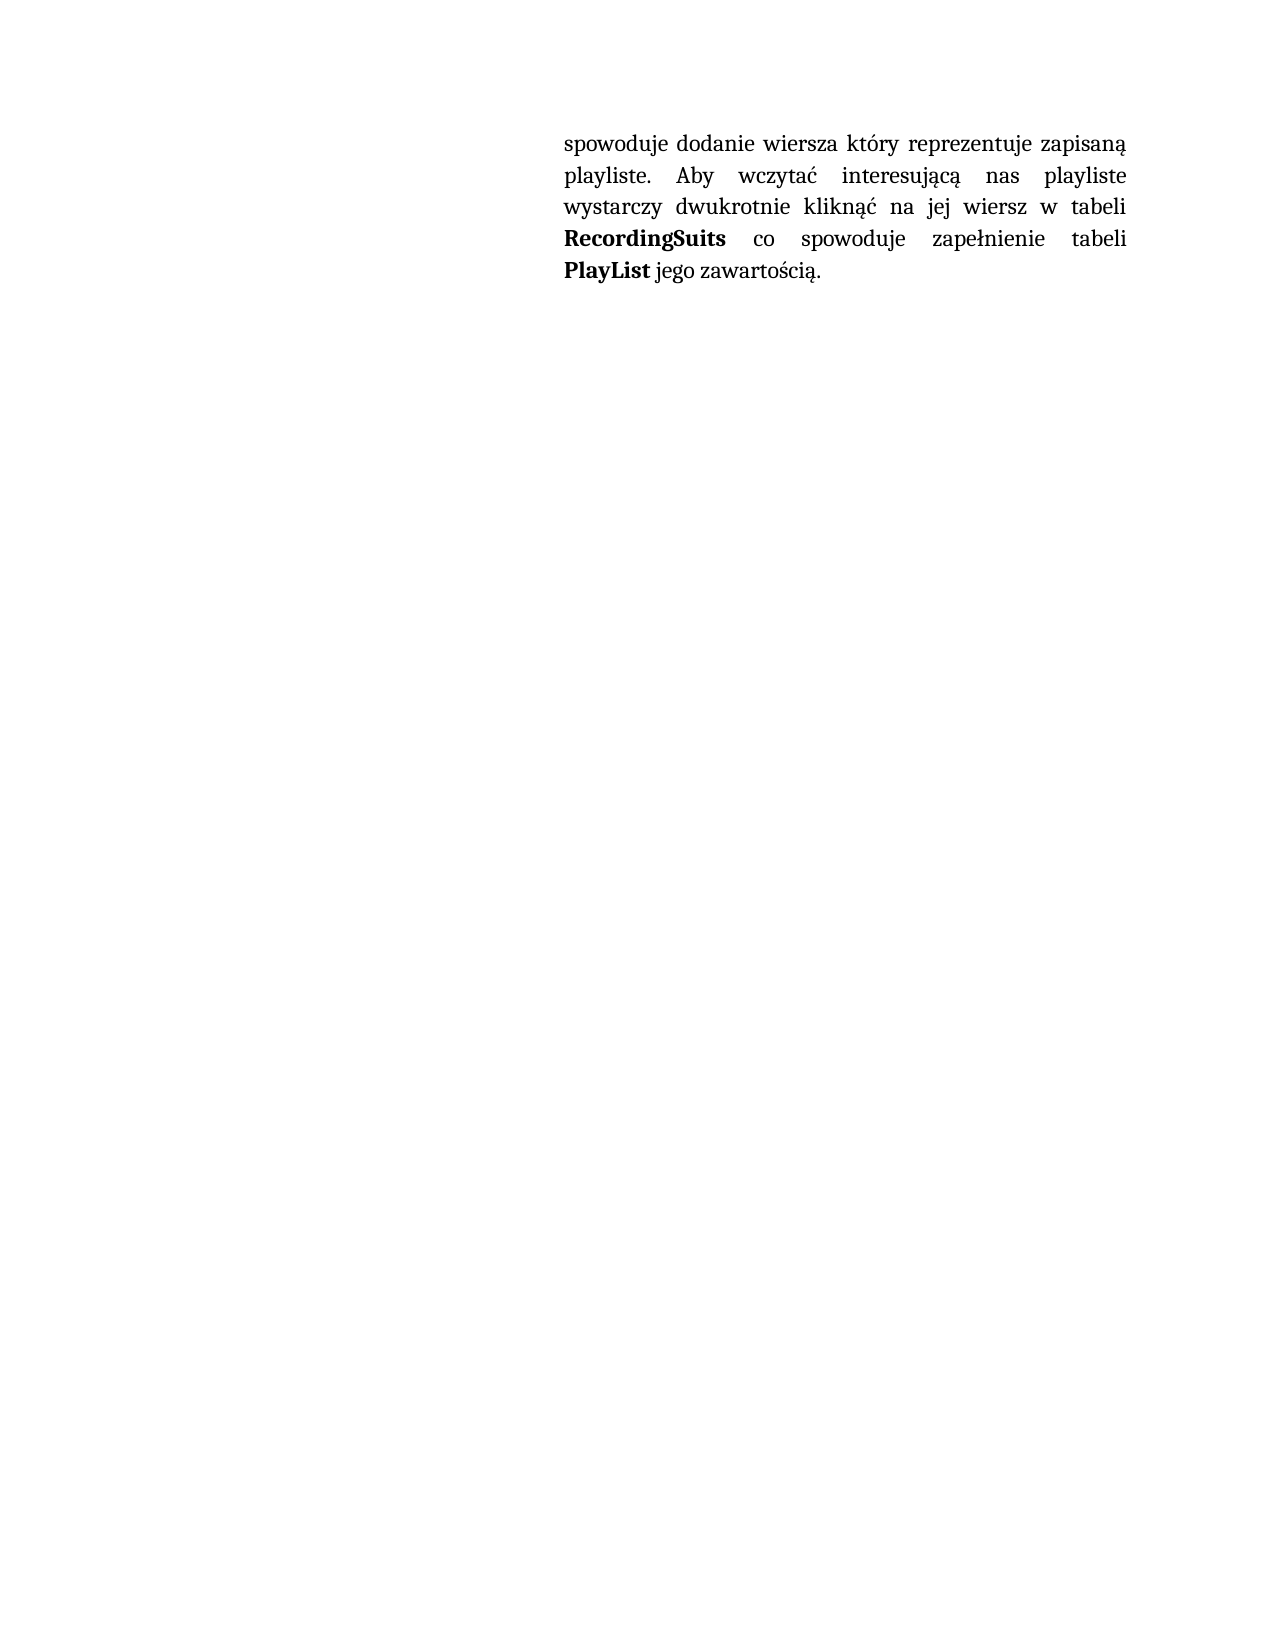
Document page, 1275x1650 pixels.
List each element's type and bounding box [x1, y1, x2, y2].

list [526, 130, 1127, 284]
